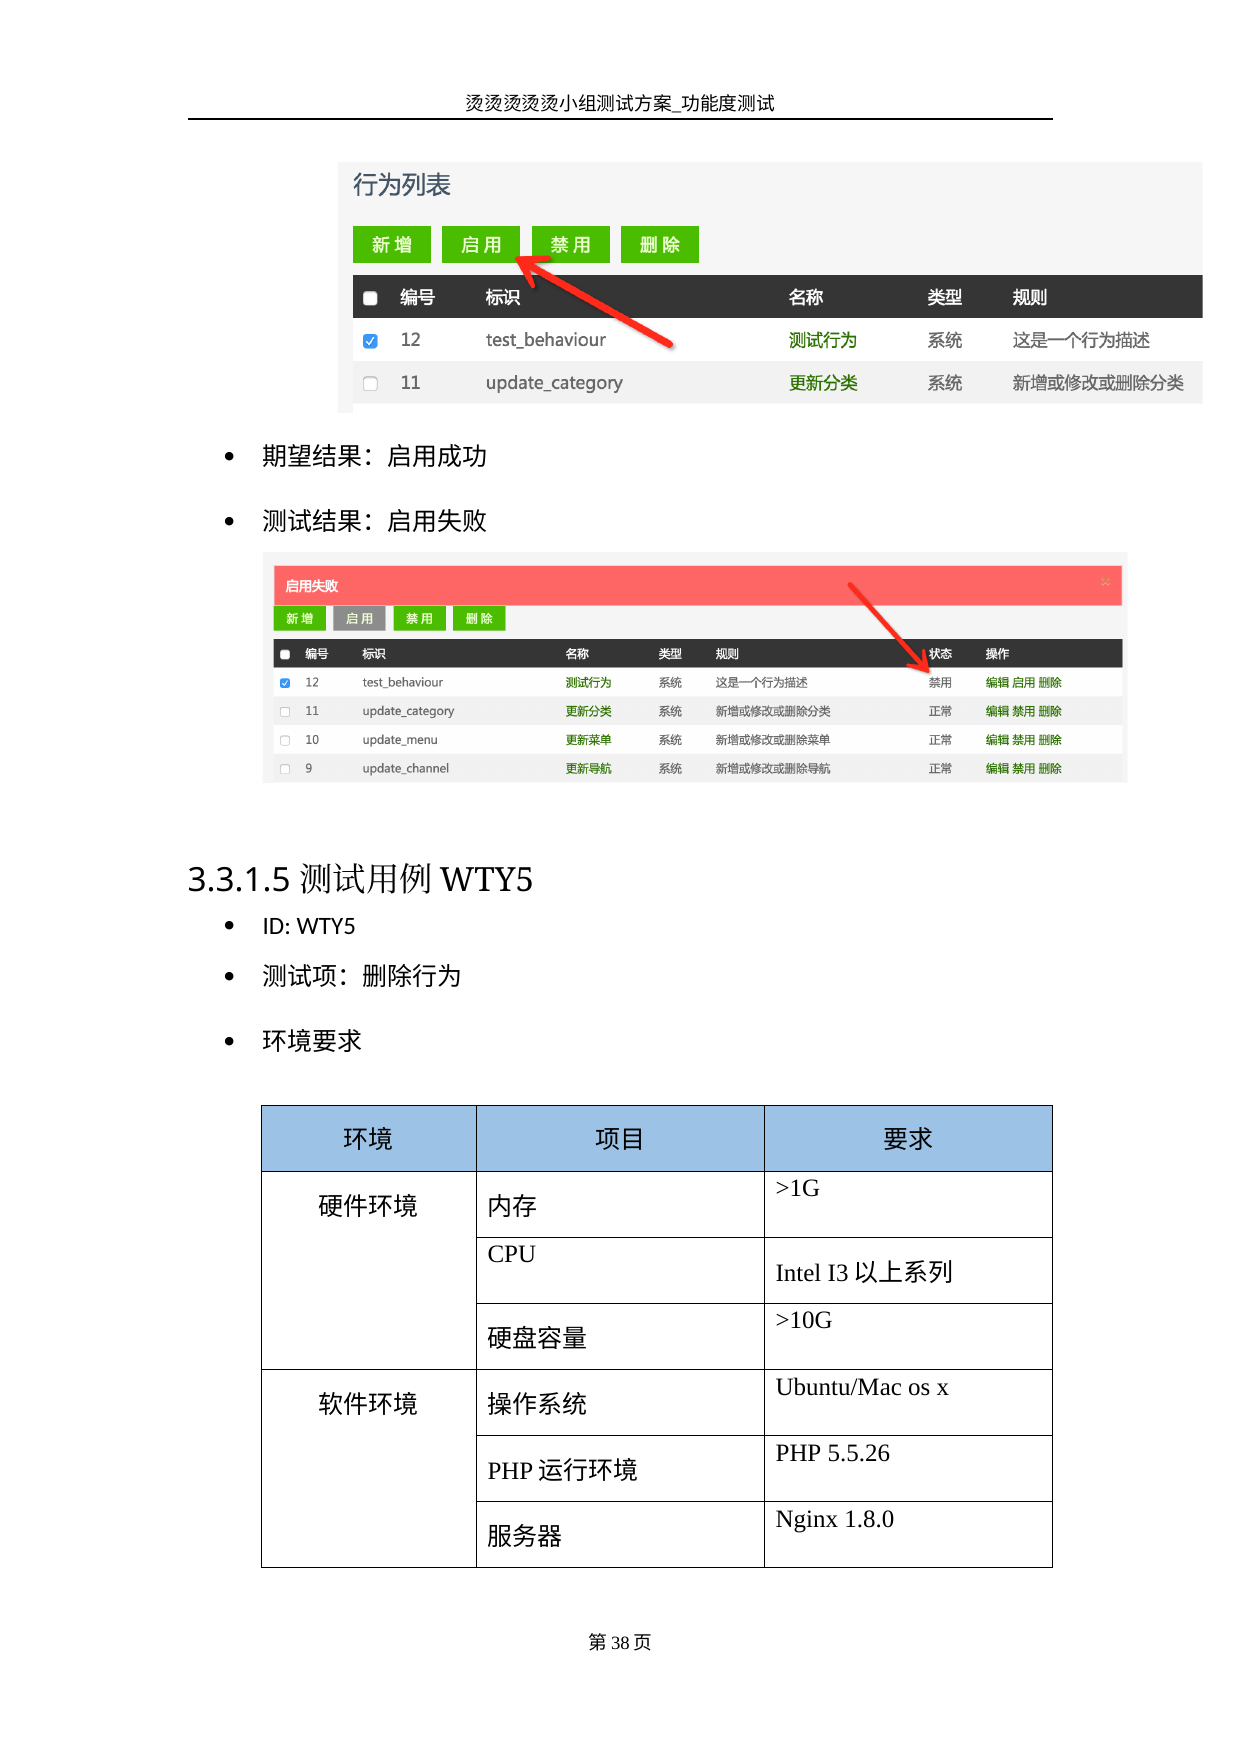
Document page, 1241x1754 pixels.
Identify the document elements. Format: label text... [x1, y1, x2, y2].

list 环境要求 [225, 1007, 1053, 1072]
list 测试结果：启用失败 [225, 487, 1053, 552]
table_cell 内存 [477, 1172, 764, 1237]
table_cell 操作系统 [477, 1370, 764, 1435]
table_cell >1G [765, 1172, 1052, 1237]
picture [337, 162, 1203, 413]
subtitle 3.3.1.5 测试用例WTY5 [187, 844, 1053, 909]
table_header 要求 [765, 1106, 1052, 1171]
table_header 环境 [262, 1106, 476, 1171]
list 测试项：删除行为 [225, 942, 1053, 1007]
table_header 项目 [477, 1106, 764, 1171]
picture [262, 552, 1128, 783]
table_cell 服务器 [477, 1502, 764, 1567]
table_cell PHP运行环境 [477, 1436, 764, 1501]
table_cell Intel I3以上系列 [765, 1238, 1052, 1303]
table_cell Ubuntu/Mac os x [765, 1370, 1052, 1435]
table_cell 硬盘容量 [477, 1304, 764, 1369]
list 期望结果：启用成功 [225, 422, 1053, 487]
table_cell PHP 5.5.26 [765, 1436, 1052, 1501]
table_cell 软件环境 [262, 1370, 476, 1567]
table_cell Nginx 1.8.0 [765, 1502, 1052, 1567]
table_cell CPU [477, 1238, 764, 1303]
table_cell >10G [765, 1304, 1052, 1369]
list ID: WTY5 [225, 909, 1053, 942]
table_cell 硬件环境 [262, 1172, 476, 1369]
